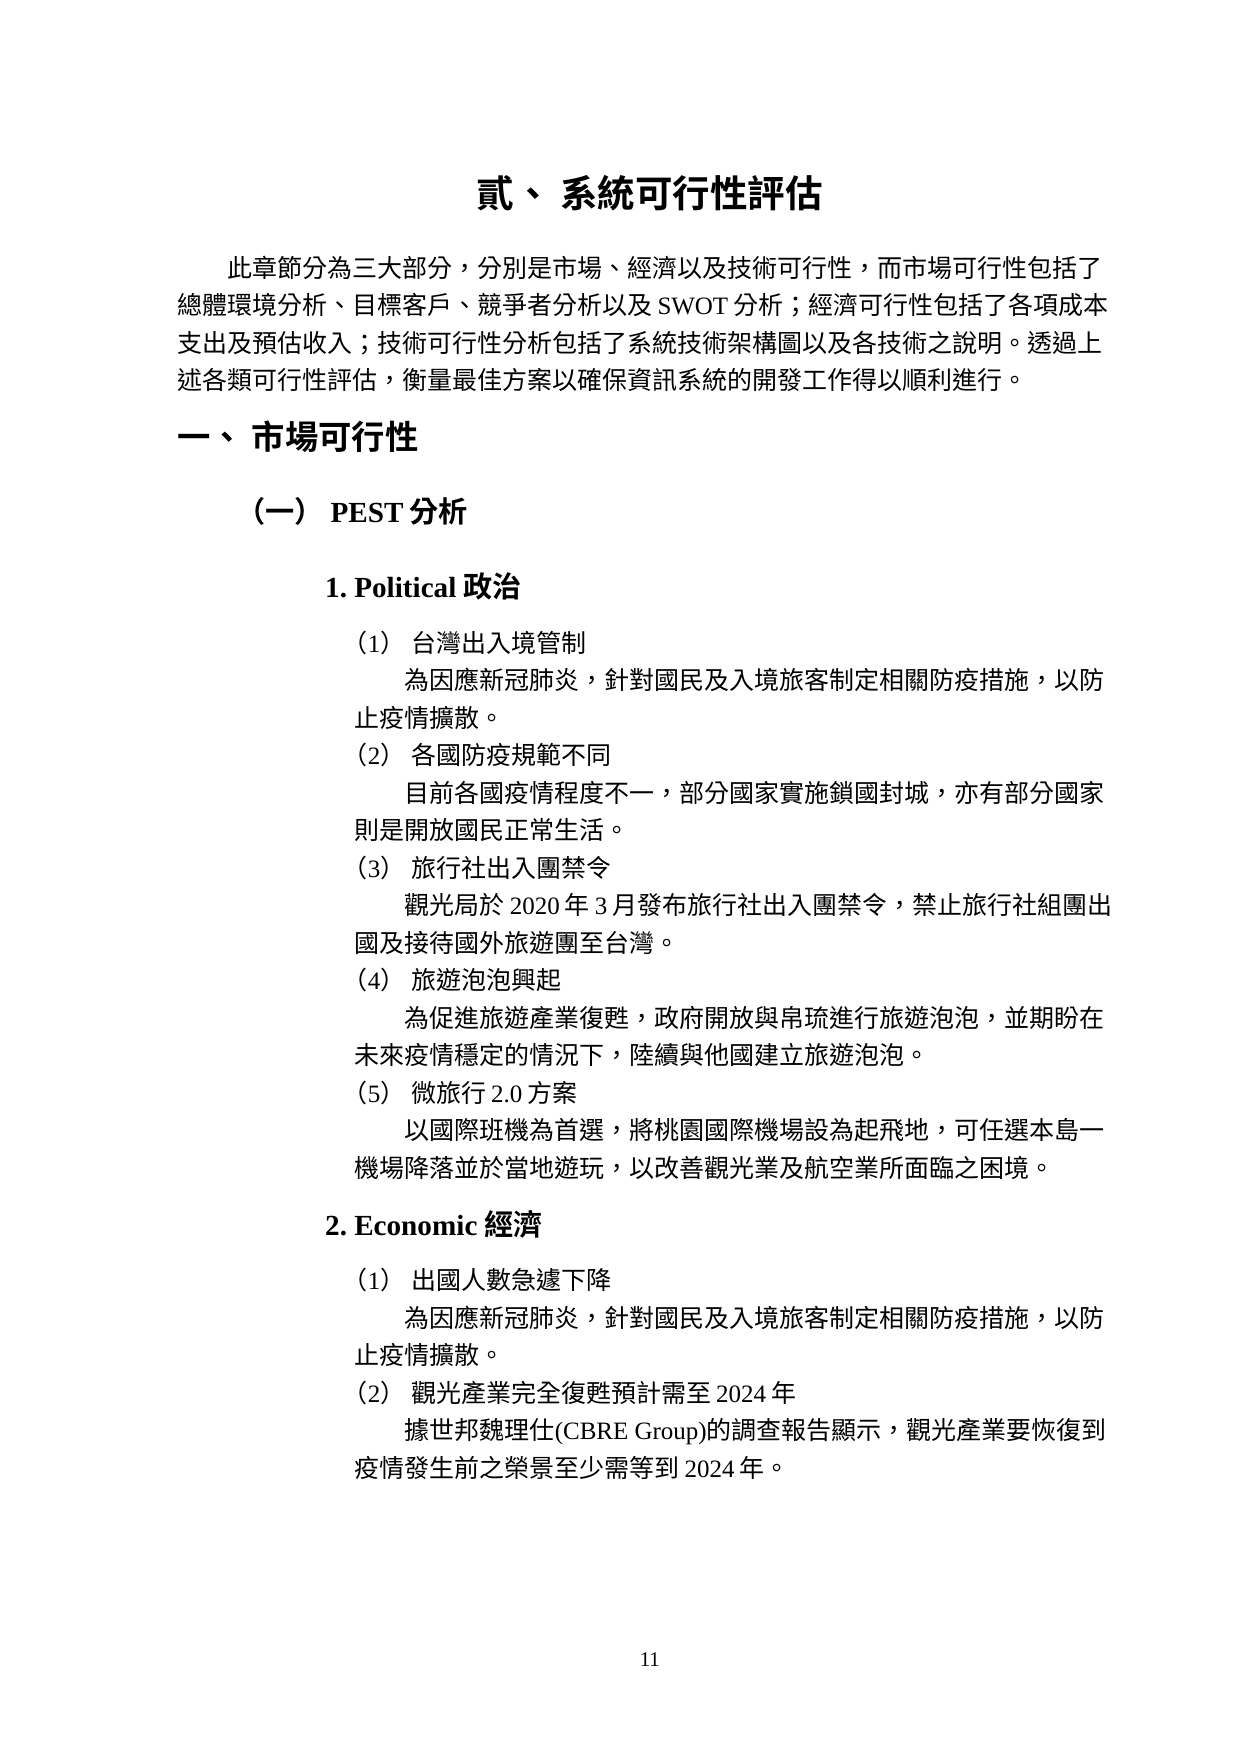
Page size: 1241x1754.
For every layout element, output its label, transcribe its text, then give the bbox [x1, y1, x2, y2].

subtitle 各國防疫規範不同 [236, 735, 1122, 772]
text 此章節分為三大部分，分別是市場、經濟以及技術可行性，而市場可行性包括了總體環境分析、目標客戶、競爭者分析以及SWOT分析；經濟可行性包括了各項成本支出及預估收入；技術可行性分析包括了系統技術架構圖以及各技術之說明。透過上述各類可行性評估，衡量最佳方案以確保資訊系統的開發工作得以順利進行。 [177, 247, 1122, 397]
subtitle 微旅行2.0方案 [236, 1072, 1122, 1110]
text 觀光局於2020年3月發布旅行社出入團禁令，禁止旅行社組團出國及接待國外旅遊團至台灣。 [354, 885, 1122, 960]
subtitle PEST分析 [236, 472, 1122, 547]
text 為因應新冠肺炎，針對國民及入境旅客制定相關防疫措施，以防止疫情擴散。 [354, 1297, 1122, 1372]
text 據世邦魏理仕(CBRE Group)的調查報告顯示，觀光產業要恢復到疫情發生前之榮景至少需等到2024年。 [354, 1410, 1122, 1485]
subtitle Economic 經濟 [325, 1185, 1122, 1260]
subtitle 旅行社出入團禁令 [236, 847, 1122, 885]
subtitle 台灣出入境管制 [236, 622, 1122, 660]
subtitle 觀光產業完全復甦預計需至2024年 [236, 1372, 1122, 1410]
text 目前各國疫情程度不一，部分國家實施鎖國封城，亦有部分國家則是開放國民正常生活。 [354, 772, 1122, 847]
text 為因應新冠肺炎，針對國民及入境旅客制定相關防疫措施，以防止疫情擴散。 [354, 660, 1122, 735]
subtitle 旅遊泡泡興起 [236, 960, 1122, 997]
text 以國際班機為首選，將桃園國際機場設為起飛地，可任選本島一機場降落並於當地遊玩，以改善觀光業及航空業所面臨之困境。 [354, 1110, 1122, 1185]
subtitle Political 政治 [325, 547, 1122, 622]
subtitle 系統可行性評估 [177, 154, 1122, 229]
subtitle 市場可行性 [177, 397, 1122, 472]
subtitle 出國人數急遽下降 [236, 1260, 1122, 1297]
text 為促進旅遊產業復甦，政府開放與帛琉進行旅遊泡泡，並期盼在未來疫情穩定的情況下，陸續與他國建立旅遊泡泡。 [354, 997, 1122, 1072]
